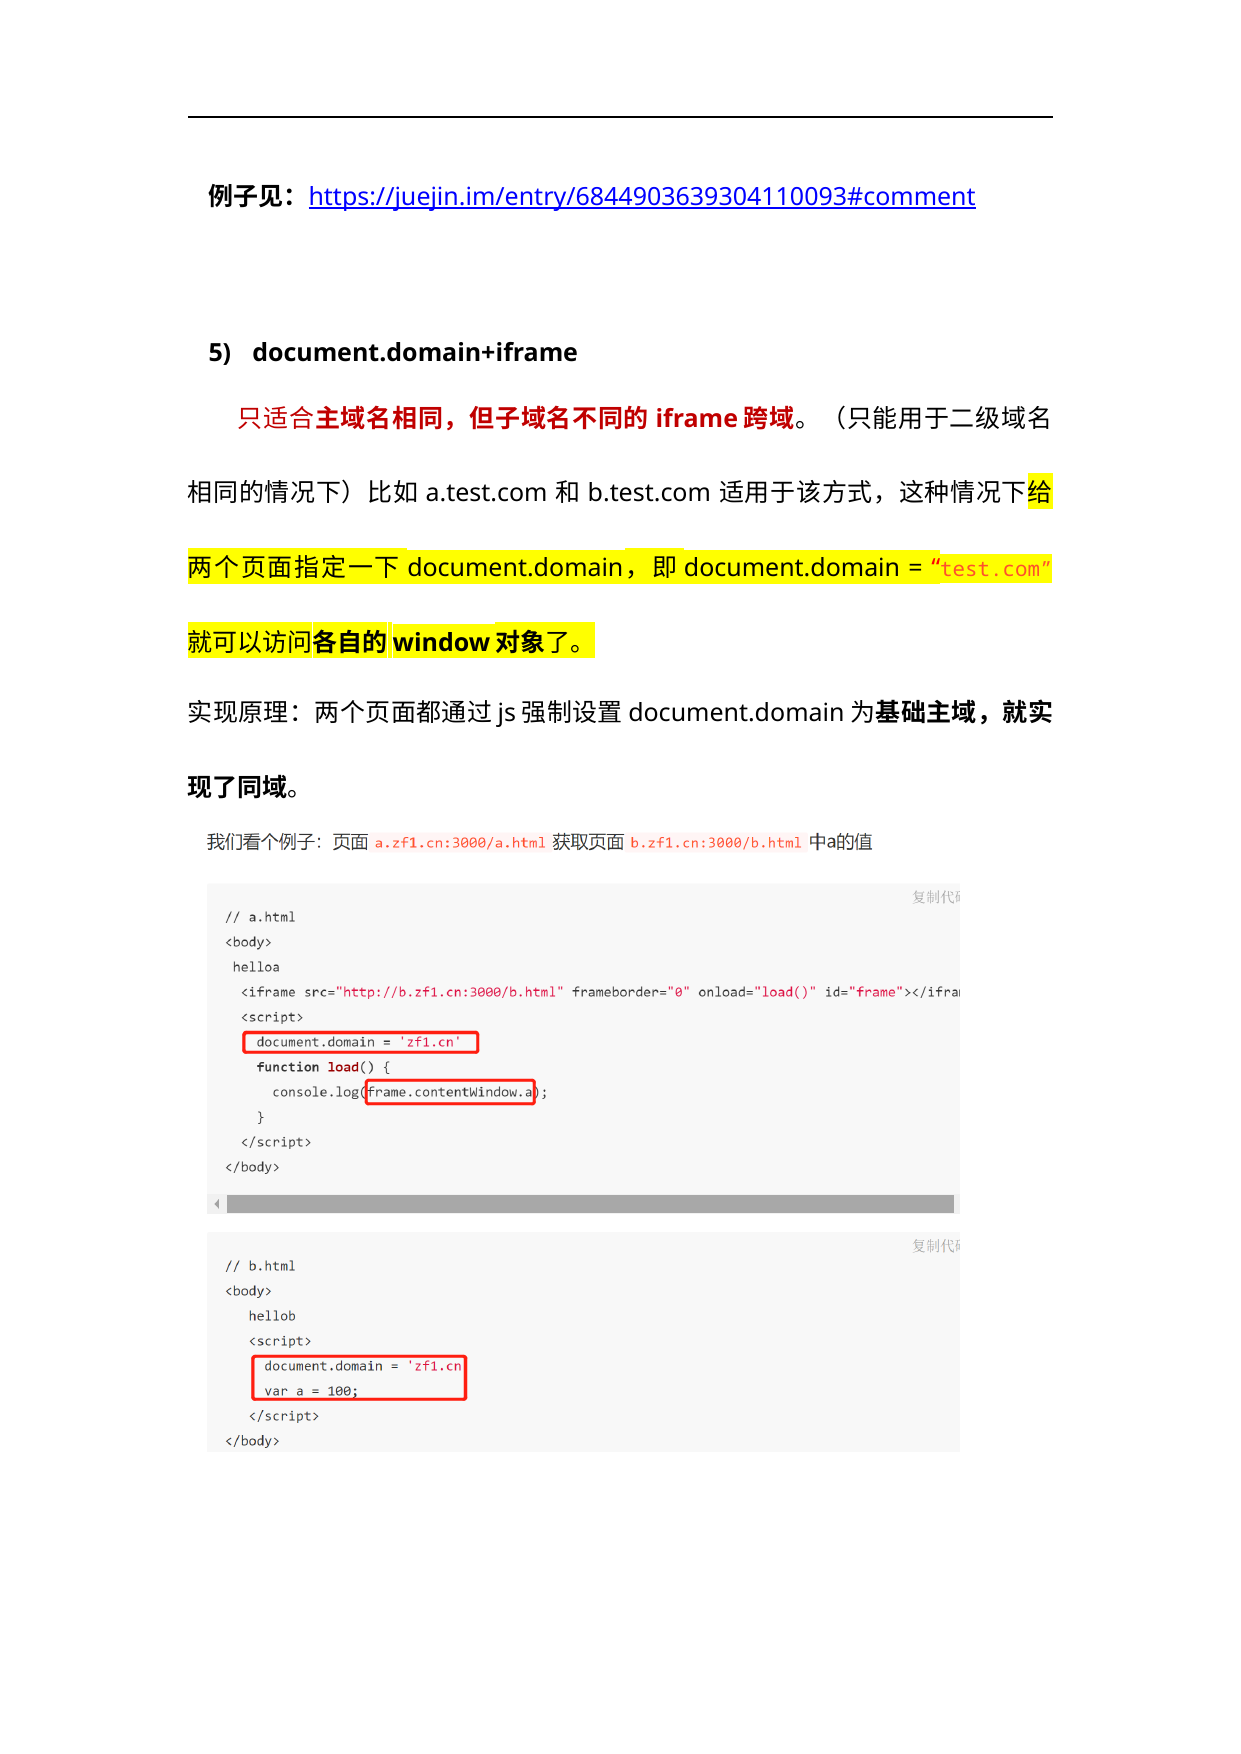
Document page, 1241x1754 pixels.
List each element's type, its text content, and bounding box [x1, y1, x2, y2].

text 例子见：https://juejin.im/entry/6844903639304110093#comment [187, 162, 1053, 227]
subtitle document.domain+iframe [208, 319, 1053, 384]
picture [187, 823, 960, 1452]
text 实现原理：两个页面都通过js强制设置document.domain为基础主域，就实现了同域。 [187, 678, 1053, 818]
text 只适合主域名相同，但子域名不同的iframe跨域。（只能用于二级域名相同的情况下）比如 a.test.com 和 b.test.com 适用于该方式，这种情况下给两个页面指定一下document.domain，即document.domain = “test.com”就可以访问各自的window对象了。 [187, 384, 1053, 673]
